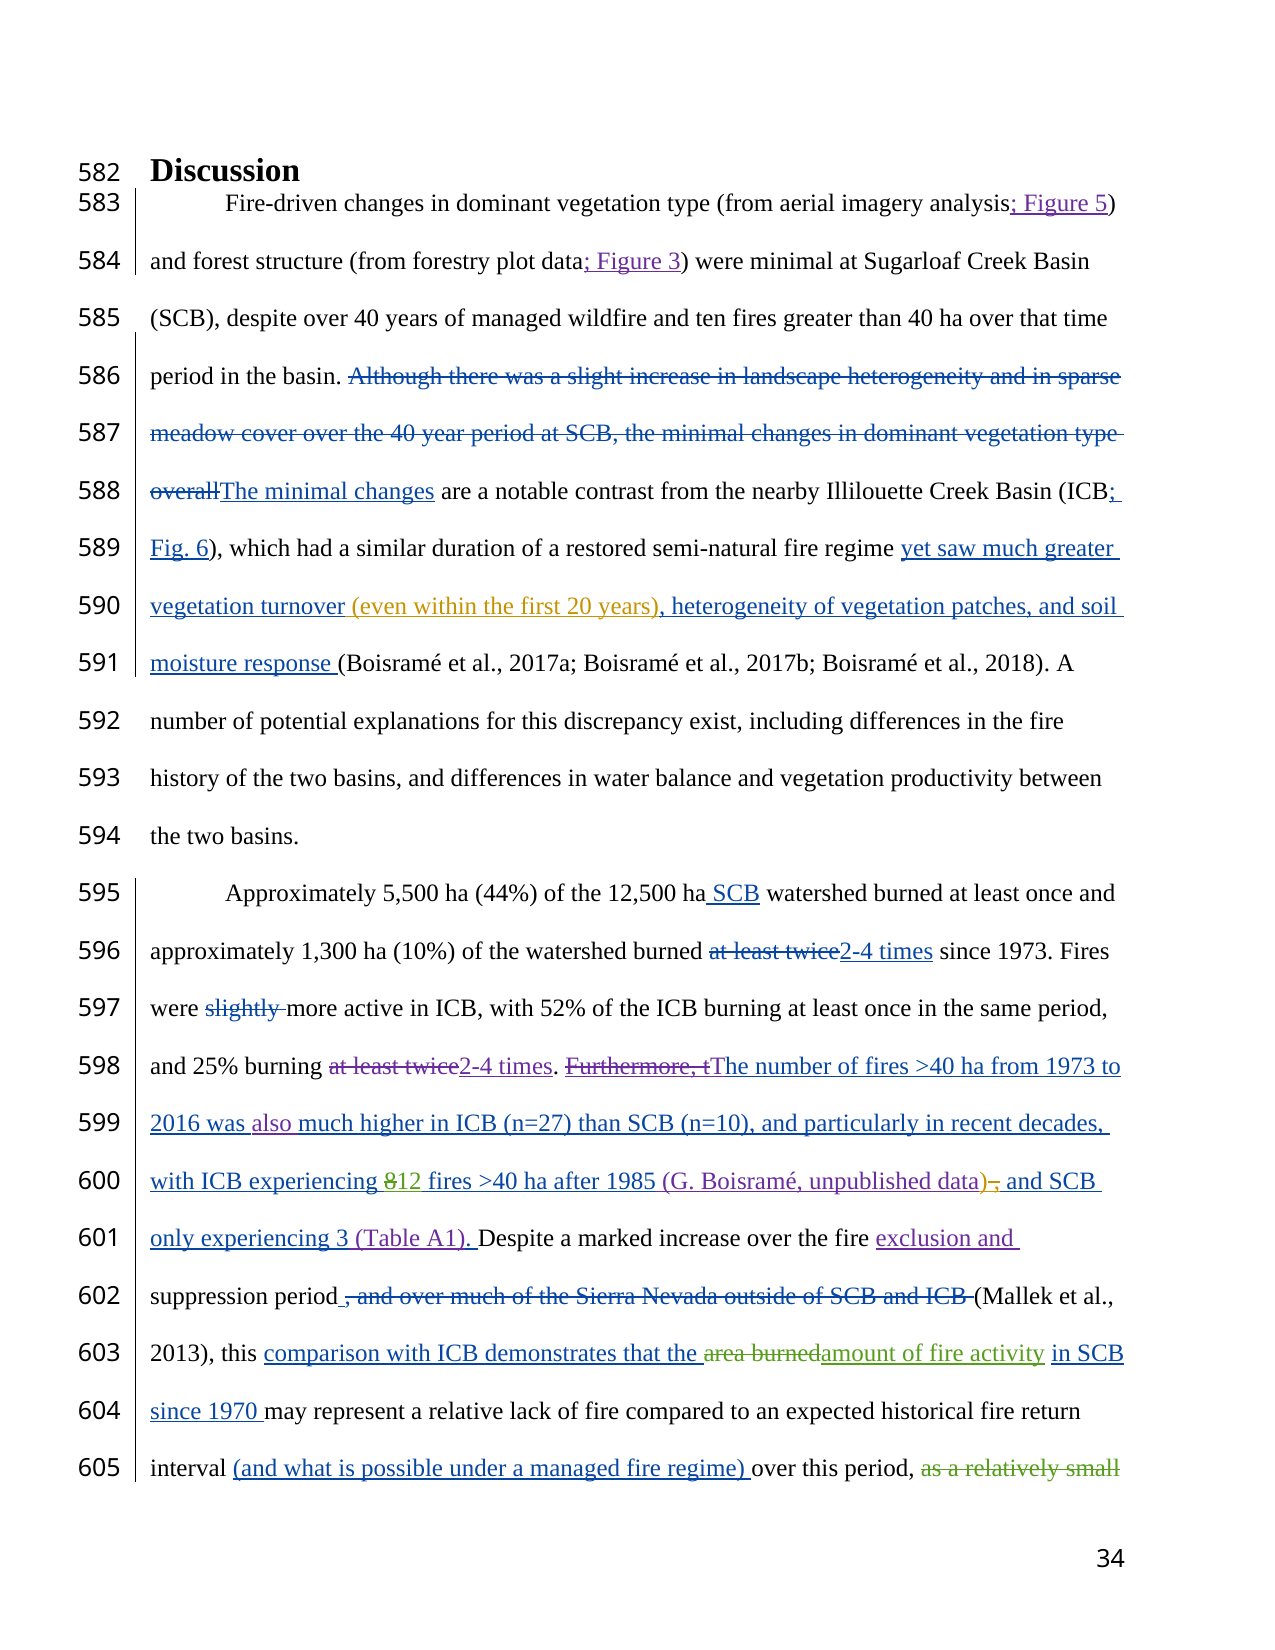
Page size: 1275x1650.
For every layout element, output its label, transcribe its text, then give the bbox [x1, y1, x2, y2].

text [150, 878, 1125, 1482]
text Fire-driven changes in dominant vegetation type (from aerial imagery analysis) and forest structure (from forestry plot data) were minimal at Sugarloaf Creek Basin (SCB), despite over 40 years of managed wildfire and ten fires greater than 40 ha over that time period in the basin. are a notable contrast from the nearby Illilouette Creek Basin (ICB), which had a similar duration of a restored semi-natural fire regime (Boisramé et al., 2017a; Boisramé et al., 2017b; Boisramé et al., 2018). A number of potential explanations for this discrepancy exist, including differences in the fire history of the two basins, and differences in water balance and vegetation productivity between the two basins. [150, 188, 1125, 849]
subtitle Discussion [150, 150, 1125, 188]
